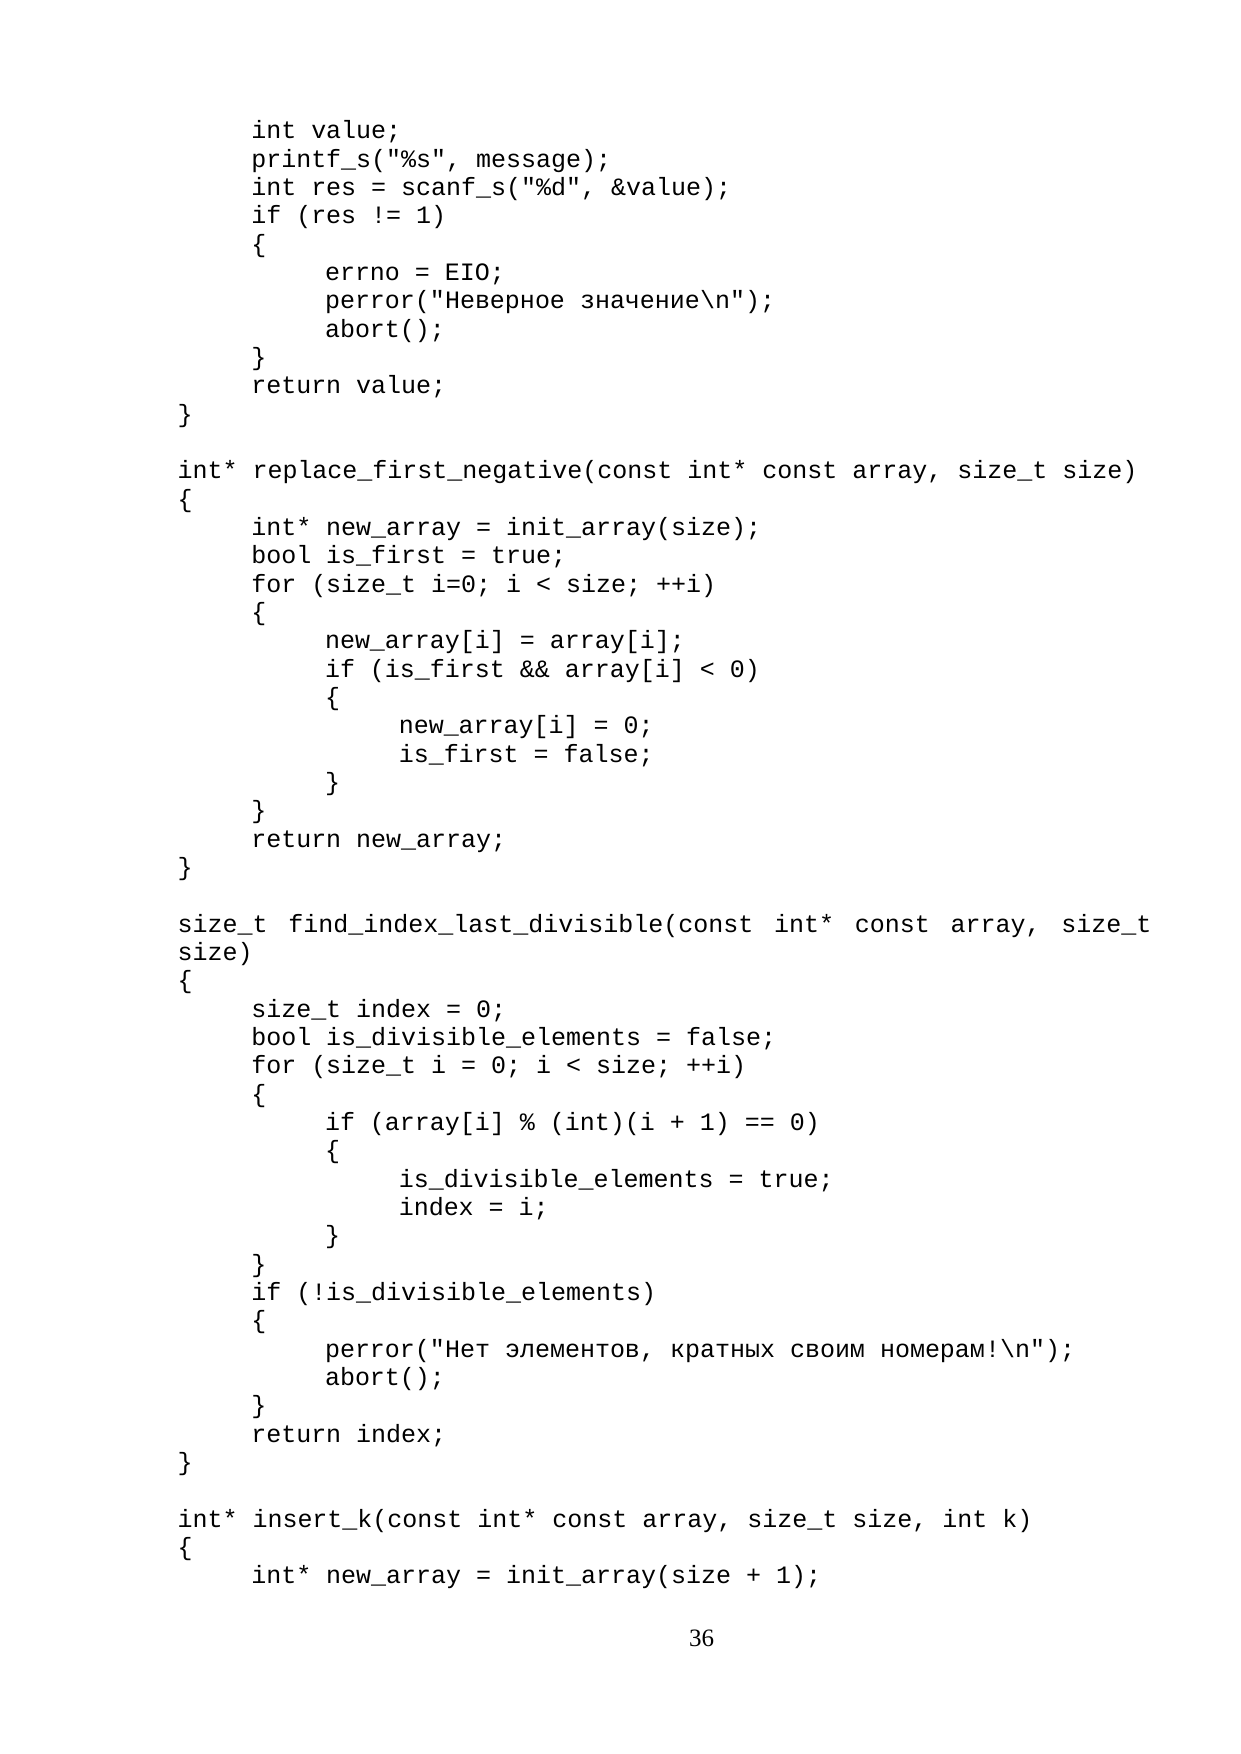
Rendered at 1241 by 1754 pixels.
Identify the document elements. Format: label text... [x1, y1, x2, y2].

text { [177, 685, 1152, 713]
text return index; [177, 1421, 1152, 1450]
text } [177, 1223, 1152, 1251]
text { [177, 1308, 1152, 1336]
text int res = scanf_s("%d", &value); [177, 175, 1152, 203]
text int* replace_first_negative(const int* const array, size_t size) [177, 458, 1152, 486]
text perror("Нет элементов, кратных своим номерам!\n"); [177, 1336, 1152, 1365]
text { [177, 600, 1152, 628]
text { [177, 486, 1152, 515]
text int* new_array = init_array(size); [177, 515, 1152, 543]
text { [177, 231, 1152, 260]
text } [177, 401, 1152, 430]
text { [177, 968, 1152, 996]
text bool is_first = true; [177, 543, 1152, 571]
text index = i; [177, 1195, 1152, 1223]
text for (size_t i = 0; i < size; ++i) [177, 1053, 1152, 1081]
text new_array[i] = 0; [177, 713, 1152, 741]
text int* new_array = init_array(size + 1); [177, 1563, 1152, 1591]
text new_array[i] = array[i]; [177, 628, 1152, 656]
text is_divisible_elements = true; [177, 1166, 1152, 1195]
text } [177, 345, 1152, 373]
text if (!is_divisible_elements) [177, 1280, 1152, 1308]
text return new_array; [177, 826, 1152, 855]
text } [177, 1450, 1152, 1478]
text int value; [177, 118, 1152, 146]
text { [177, 1081, 1152, 1110]
text for (size_t i=0; i < size; ++i) [177, 571, 1152, 600]
text return value; [177, 373, 1152, 401]
text } [177, 855, 1152, 883]
text { [177, 1138, 1152, 1166]
text } [177, 798, 1152, 826]
text size_t find_index_last_divisible(const int* const array, size_t size) [177, 911, 1152, 968]
text } [177, 1393, 1152, 1421]
text perror("Неверное значение\n"); [177, 288, 1152, 316]
text errno = EIO; [177, 260, 1152, 288]
text is_first = false; [177, 741, 1152, 770]
text abort(); [177, 1365, 1152, 1393]
text int* insert_k(const int* const array, size_t size, int k) [177, 1506, 1152, 1535]
text bool is_divisible_elements = false; [177, 1025, 1152, 1053]
text } [177, 1251, 1152, 1280]
text if (array[i] % (int)(i + 1) == 0) [177, 1110, 1152, 1138]
text if (is_first && array[i] < 0) [177, 656, 1152, 685]
text abort(); [177, 316, 1152, 345]
text size_t index = 0; [177, 996, 1152, 1025]
text printf_s("%s", message); [177, 146, 1152, 175]
text { [177, 1535, 1152, 1563]
text if (res != 1) [177, 203, 1152, 231]
text } [177, 770, 1152, 798]
